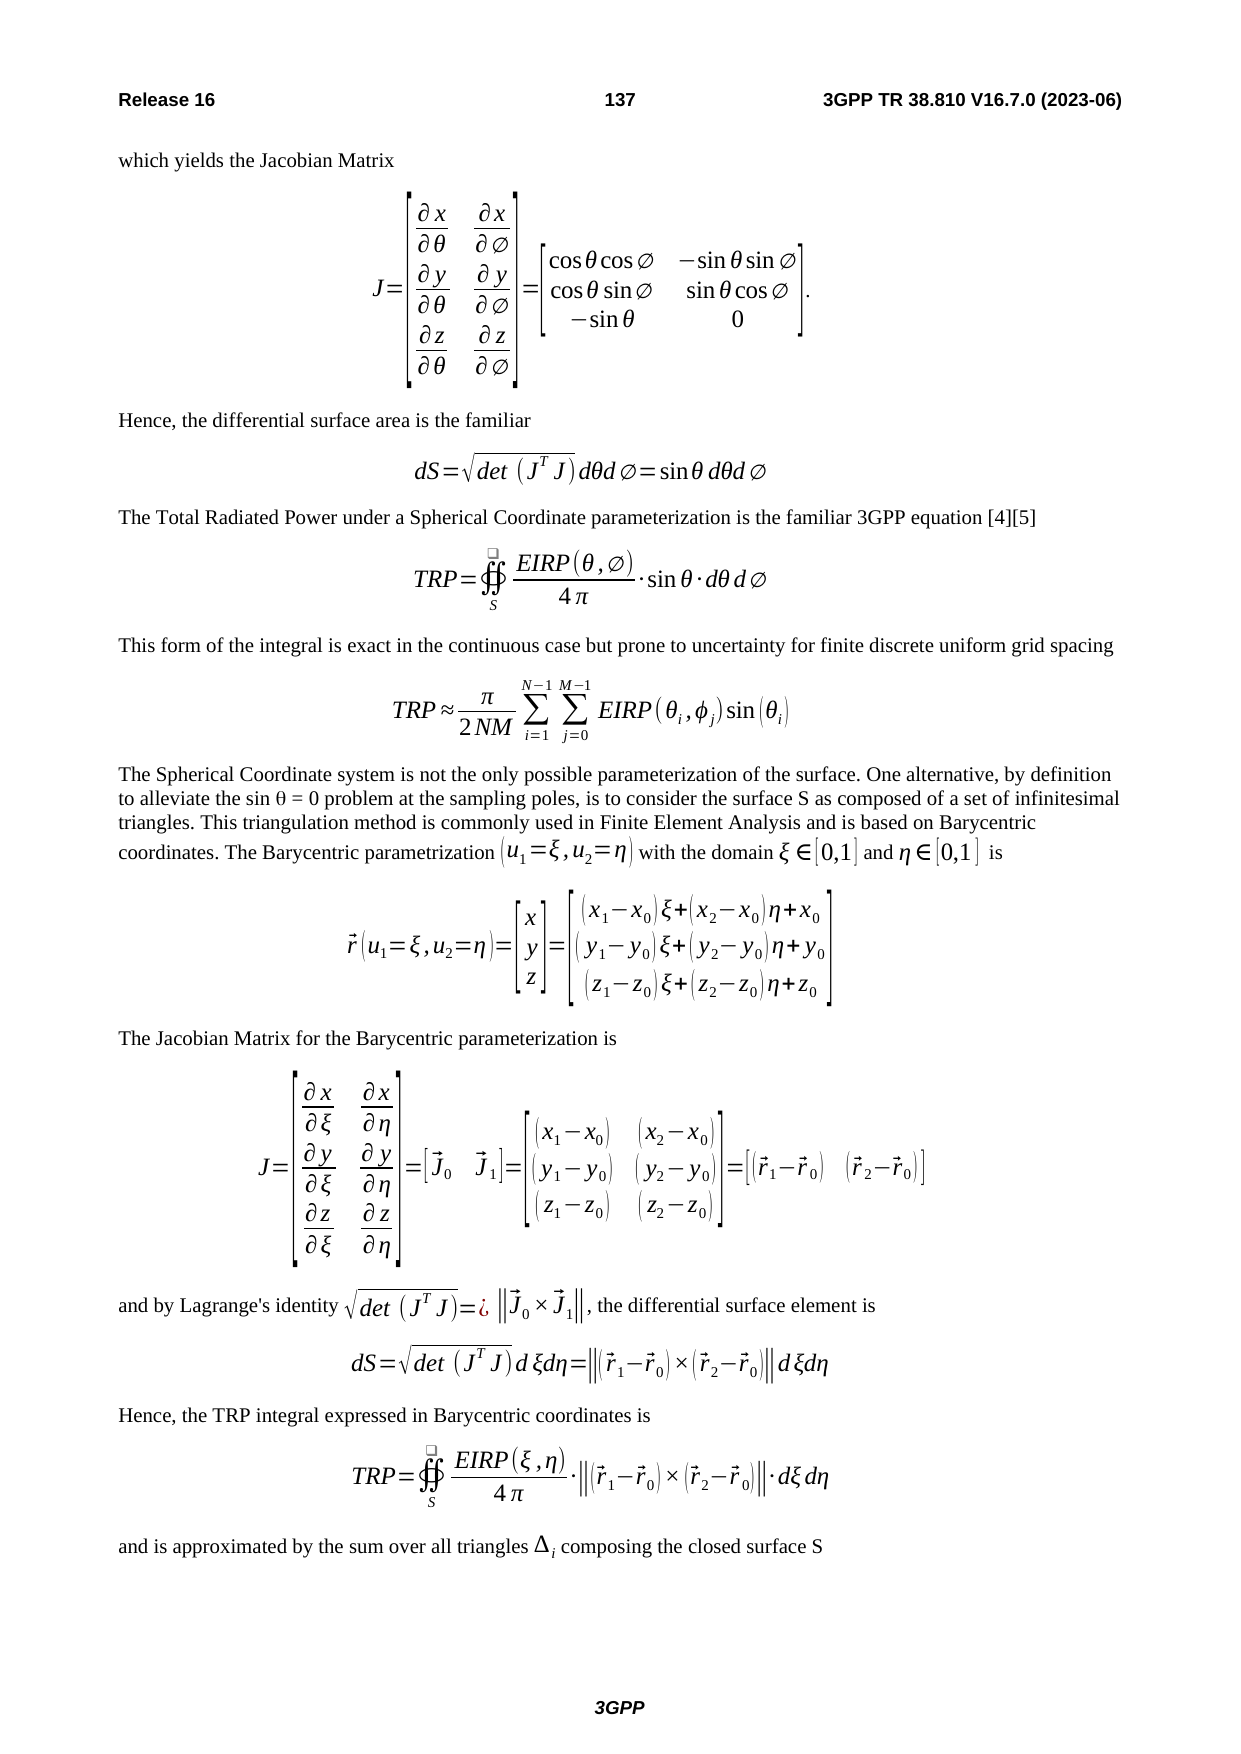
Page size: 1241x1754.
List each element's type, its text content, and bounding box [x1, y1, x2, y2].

text . [118, 190, 1122, 389]
text The Total Radiated Power under a Spherical Coordinate parameterization is the familiar 3GPP equation [4][5] [118, 505, 1122, 529]
text The Spherical Coordinate system is not the only possible parameterization of the surface. One alternative, by definition to alleviate the sin  = 0 problem at the sampling poles, is to consider the surface S as composed of a set of infinitesimal triangles. This triangulation method is commonly used in Finite Element Analysis and is based on Barycentric coordinates. The Barycentric parametrization with the domain and is [118, 762, 1122, 869]
text and is approximated by the sum over all triangles composing the closed surface S [118, 1531, 1122, 1562]
text which yields the Jacobian Matrix [118, 147, 1122, 172]
text This form of the integral is exact in the continuous case but prone to uncertainty for finite discrete uniform grid spacing [118, 633, 1122, 657]
text Hence, the differential surface area is the familiar [118, 408, 1122, 432]
text The Jacobian Matrix for the Barycentric parameterization is [118, 1026, 1122, 1050]
text and by Lagrange's identity , the differential surface element is [118, 1287, 1122, 1324]
text Hence, the TRP integral expressed in Barycentric coordinates is [118, 1403, 1122, 1427]
